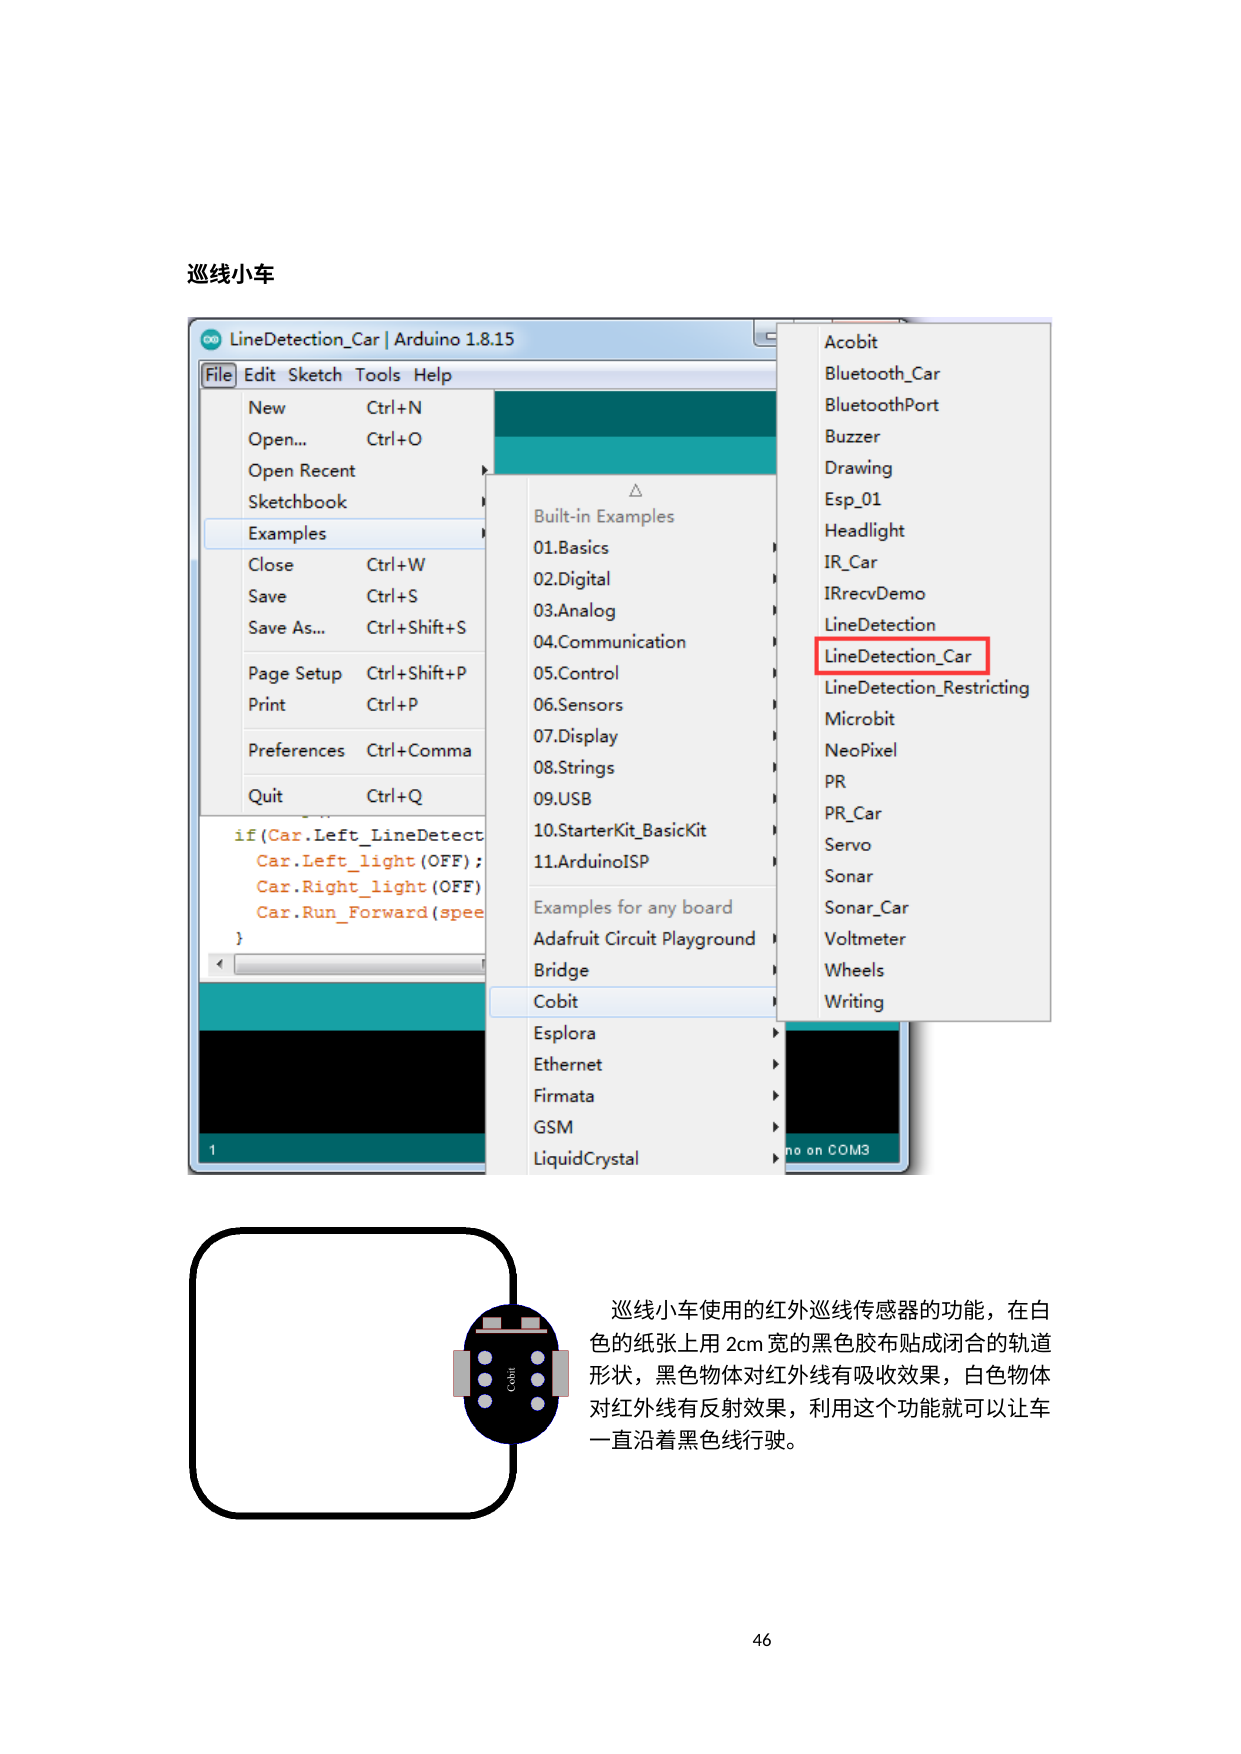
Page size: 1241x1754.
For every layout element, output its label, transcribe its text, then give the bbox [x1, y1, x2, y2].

subtitle 巡线小车 [187, 256, 1053, 289]
text 巡线小车使用的红外巡线传感器的功能，在白色的纸张上用2cm宽的黑色胶布贴成闭合的轨道形状，黑色物体对红外线有吸收效果，白色物体对红外线有反射效果，利用这个功能就可以让车一直沿着黑色线行驶。 [571, 1293, 1053, 1455]
picture [187, 317, 1053, 1175]
picture [187, 1225, 571, 1520]
